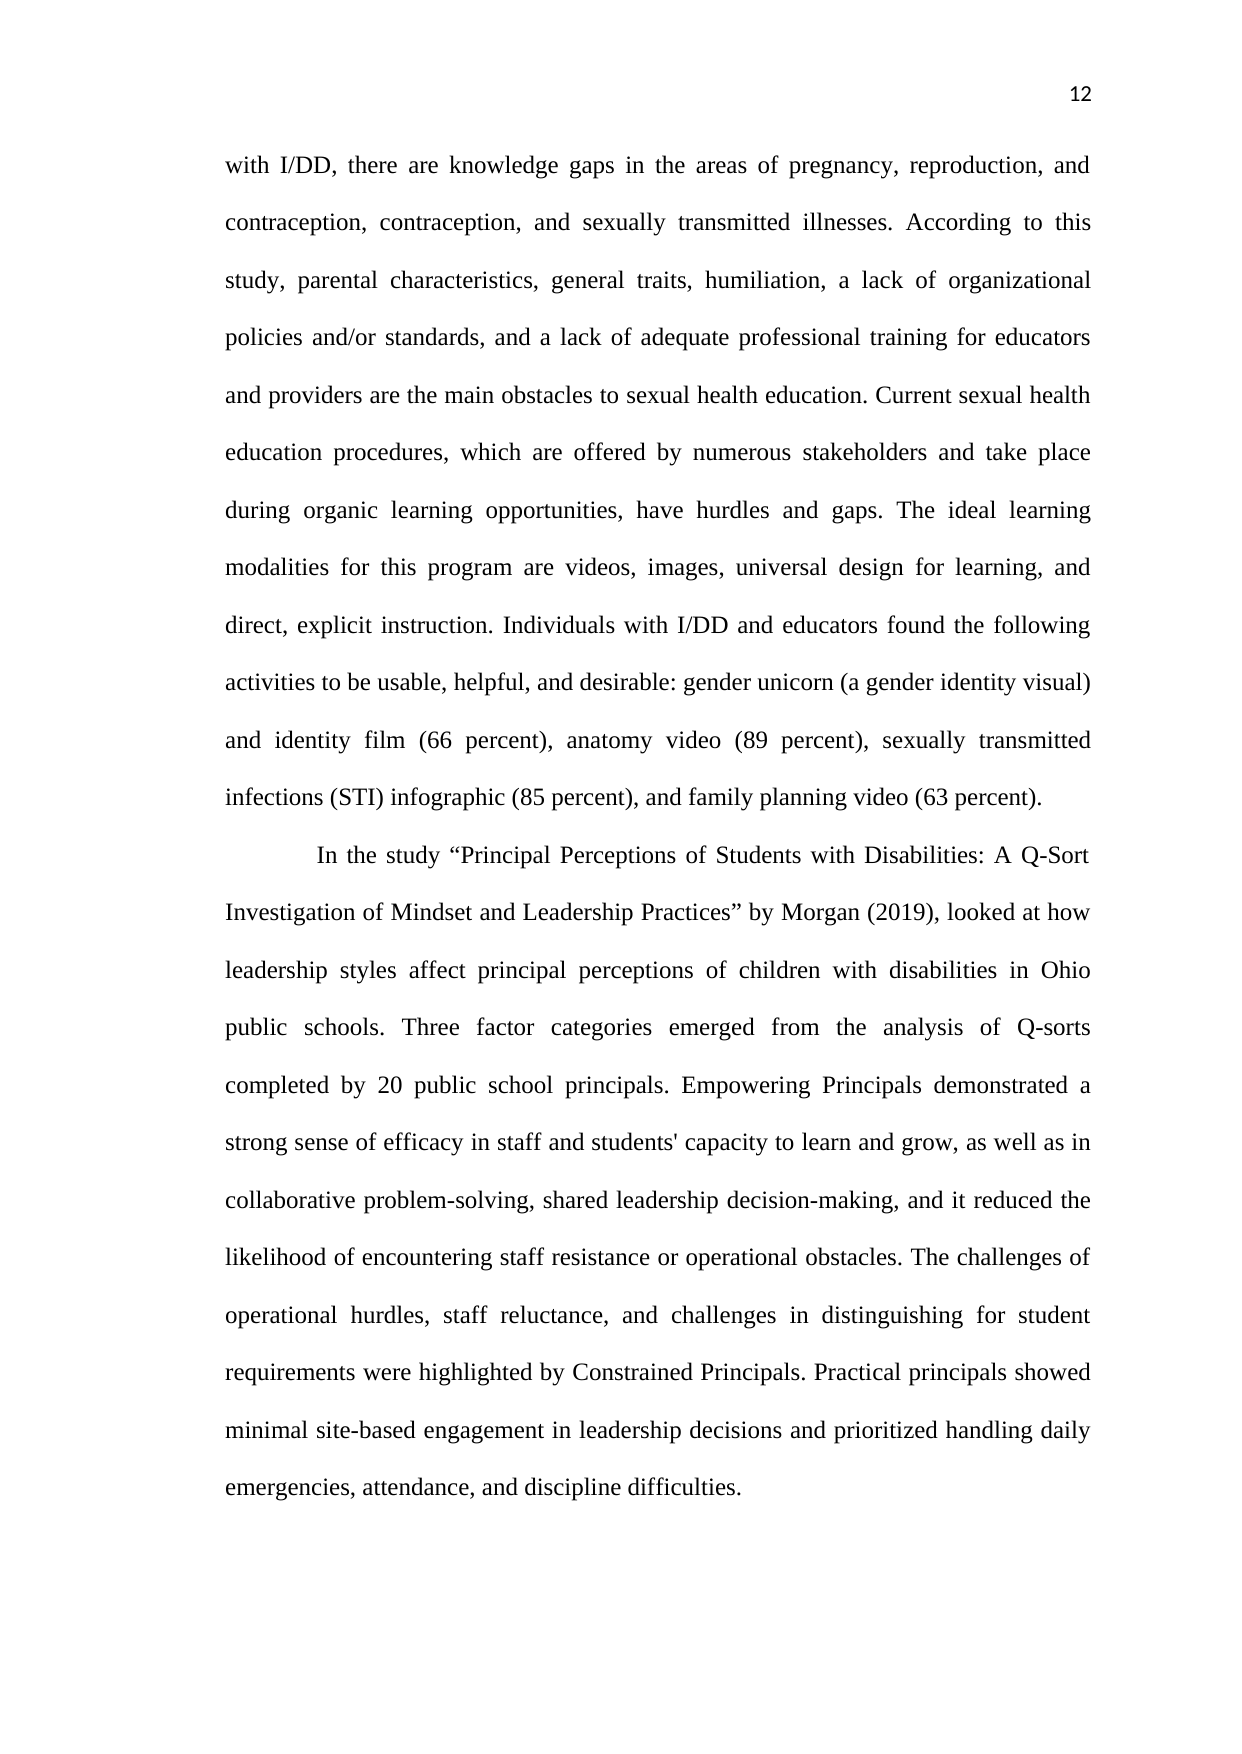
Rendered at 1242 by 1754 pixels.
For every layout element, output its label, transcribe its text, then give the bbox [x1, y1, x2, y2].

text In the study “Principal Perceptions of Students with Disabilities: A Q-Sort Investigation of Mindset and Leadership Practices” by Morgan (2019), looked at how leadership styles affect principal perceptions of children with disabilities in Ohio public schools. Three factor categories emerged from the analysis of Q-sorts completed by 20 public school principals. Empowering Principals demonstrated a strong sense of efficacy in staff and students' capacity to learn and grow, as well as in collaborative problem-solving, shared leadership decision-making, and it reduced the likelihood of encountering staff resistance or operational obstacles. The challenges of operational hurdles, staff reluctance, and challenges in distinguishing for student requirements were highlighted by Constrained Principals. Practical principals showed minimal site-based engagement in leadership decisions and prioritized handling daily emergencies, attendance, and discipline difficulties. [225, 840, 1092, 1501]
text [225, 150, 1092, 811]
